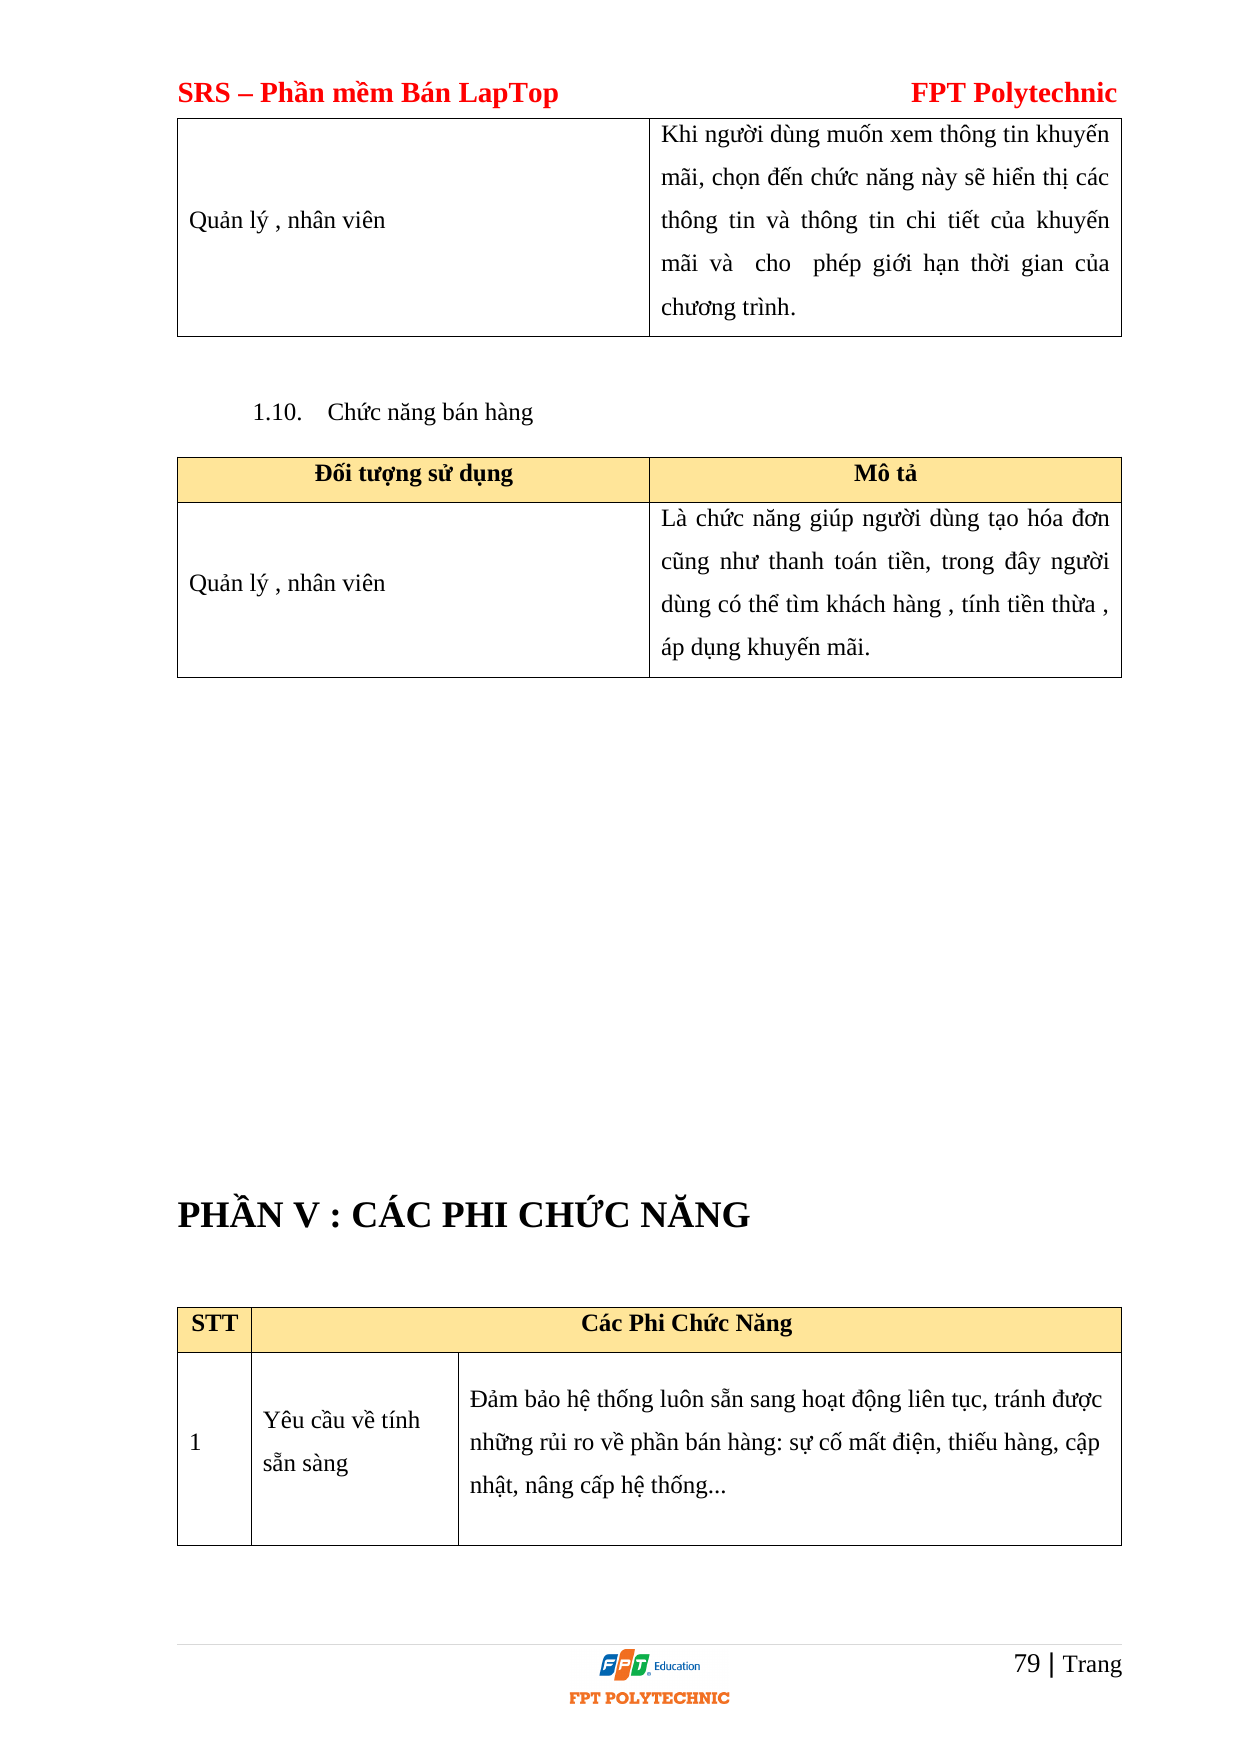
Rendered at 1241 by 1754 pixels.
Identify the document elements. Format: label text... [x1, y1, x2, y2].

table_cell Khi người dùng muốn xem thông tin khuyến mãi, chọn đến chức năng này sẽ hiển thị các thông tin và thông tin chi tiết của khuyến mãi và cho phép giới hạn thời gian của chương trình. [650, 119, 1121, 336]
picture [569, 1649, 730, 1704]
table_cell Quản lý , nhân viên [178, 503, 649, 677]
table_header Mô tả [650, 458, 1121, 502]
table_cell 1 [178, 1353, 251, 1545]
list Chức năng bán hàng [252, 397, 1122, 426]
subtitle PHẦN V : CÁC PHI CHỨC NĂNG [177, 1193, 1122, 1236]
table_cell Là chức năng giúp người dùng tạo hóa đơn cũng như thanh toán tiền, trong đây người dùng có thể tìm khách hàng , tính tiền thừa , áp dụng khuyến mãi. [650, 503, 1121, 677]
table_header Các Phi Chức Năng [252, 1308, 1121, 1352]
table_cell Quản lý , nhân viên [178, 119, 649, 336]
table_cell Yêu cầu về tính sẵn sàng [252, 1353, 458, 1545]
table_header STT [178, 1308, 251, 1352]
table_header Đối tượng sử dụng [178, 458, 649, 502]
table_cell Đảm bảo hệ thống luôn sẵn sang hoạt động liên tục, tránh được những rủi ro về phần bán hàng: sự cố mất điện, thiếu hàng, cập nhật, nâng cấp hệ thống... [459, 1353, 1121, 1545]
